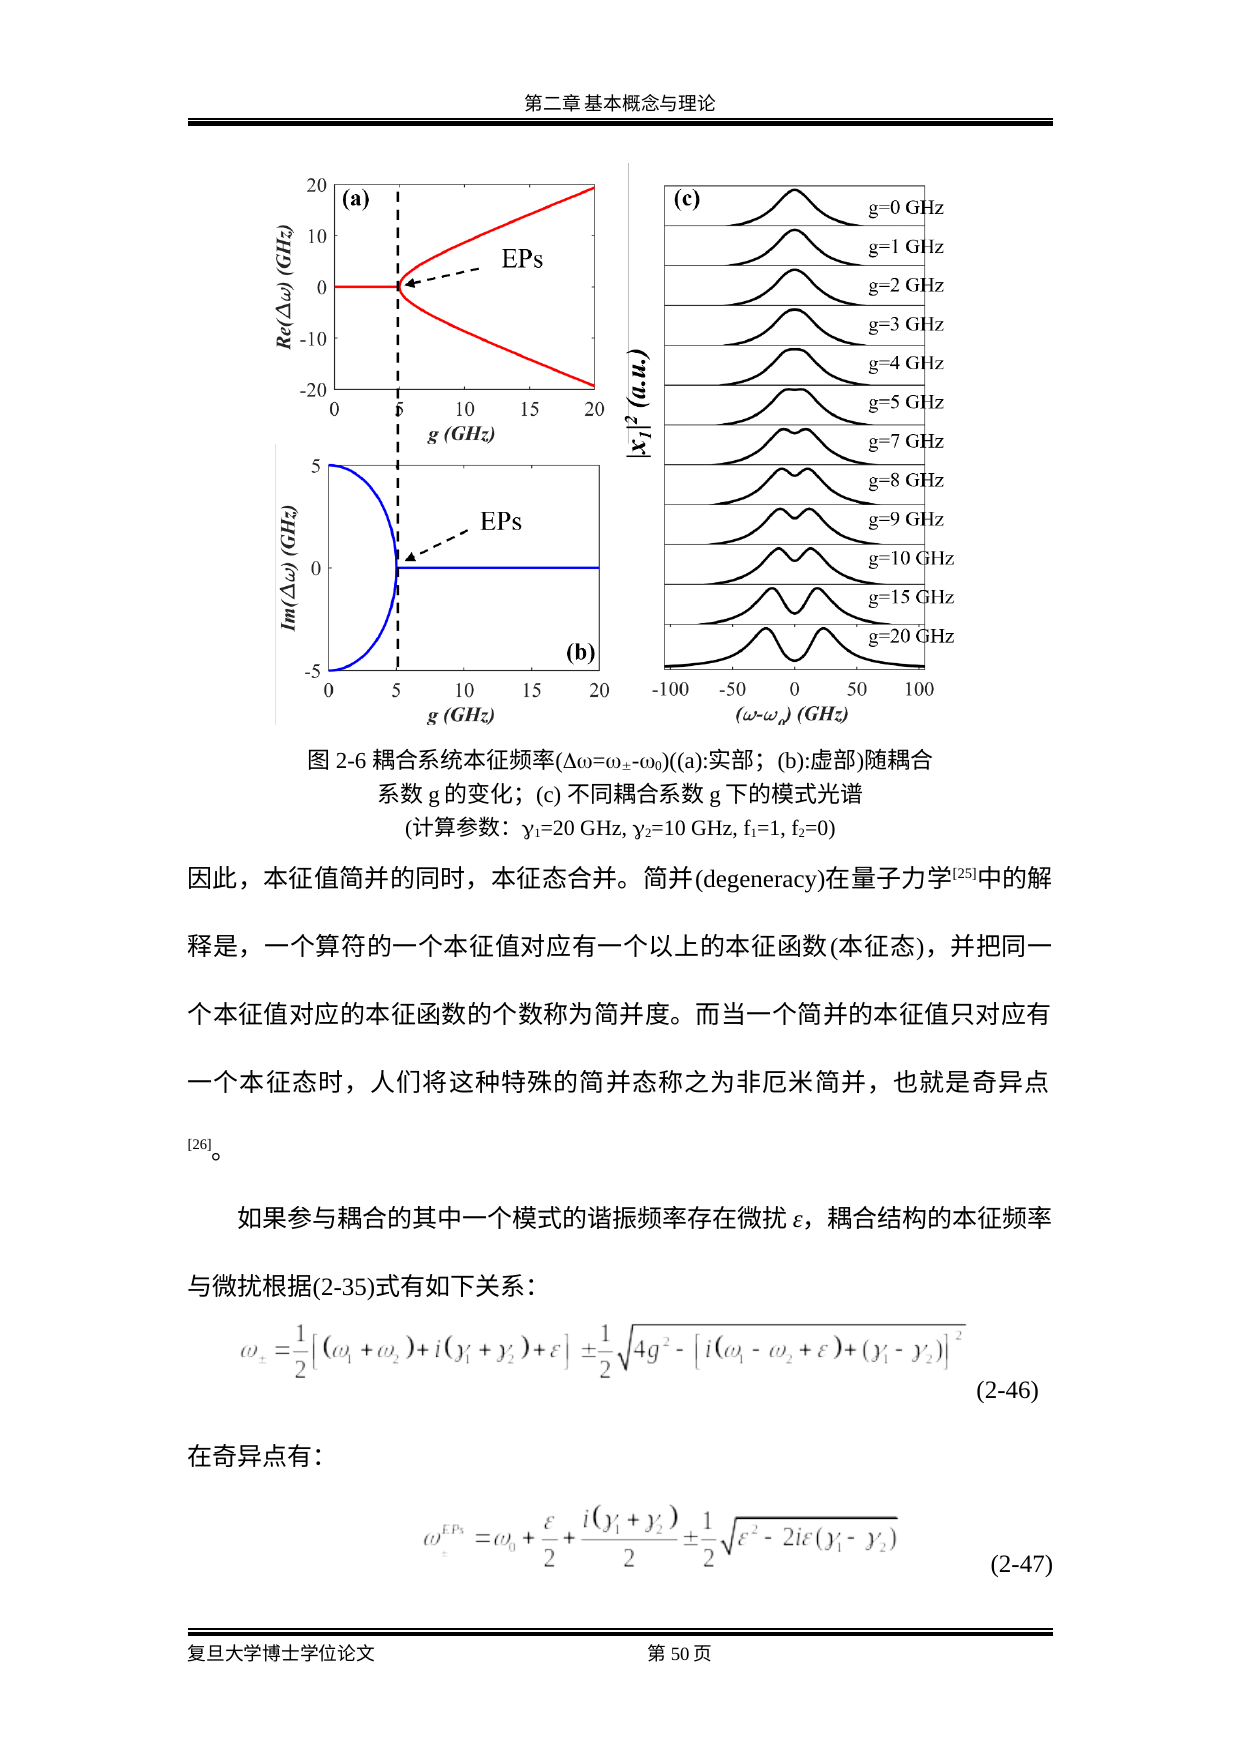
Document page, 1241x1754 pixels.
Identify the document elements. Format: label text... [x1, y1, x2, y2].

picture [272, 163, 969, 725]
text 系数g的变化；(c) 不同耦合系数g下的模式光谱 [187, 775, 1053, 809]
text 因此，本征值简并的同时，本征态合并。简并(degeneracy)在量子力学[25]中的解释是，一个算符的一个本征值对应有一个以上的本征函数(本征态)，并把同一个本征值对应的本征函数的个数称为简并度。而当一个简并的本征值只对应有一个本征态时，人们将这种特殊的简并态称之为非厄米简并，也就是奇异点[26]。 [187, 843, 1053, 1183]
text (计算参数：1=20 GHz, 2=10 GHz, f1=1, f2=0) [187, 809, 1053, 843]
text 图 2-6 耦合系统本征频率(=-0)((a):实部；(b):虚部)随耦合 [187, 741, 1053, 775]
text 如果参与耦合的其中一个模式的谐振频率存在微扰ε，耦合结构的本征频率与微扰根据(2-35)式有如下关系： [187, 1183, 1053, 1318]
text (2-46) [187, 1318, 1053, 1420]
text (2-47) [187, 1488, 1053, 1590]
text 在奇异点有： [187, 1420, 1053, 1488]
